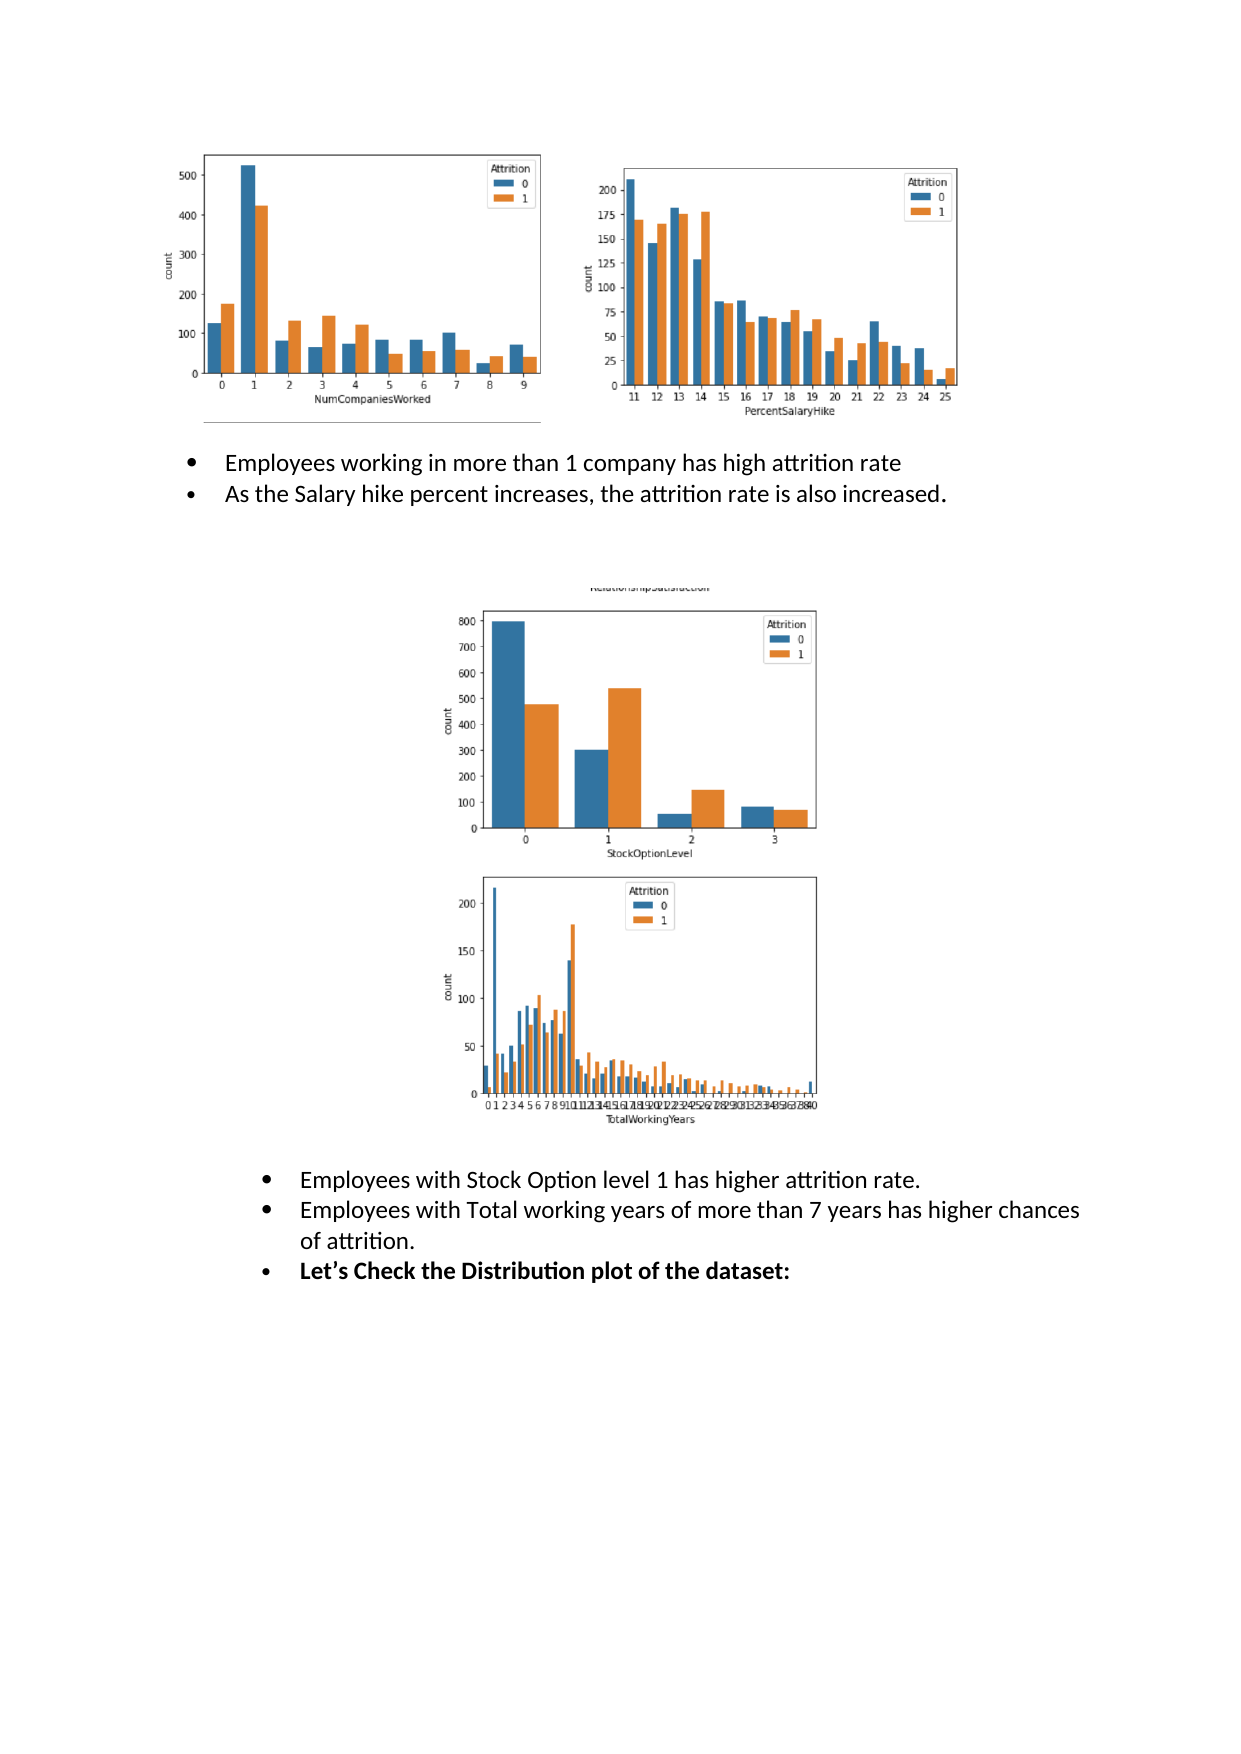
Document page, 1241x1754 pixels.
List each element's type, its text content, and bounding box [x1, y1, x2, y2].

subtitle Employees with Stock Option level 1 has higher attrition rate. [262, 1164, 1090, 1194]
picture [150, 150, 960, 423]
subtitle Employees working in more than 1 company has high attrition rate [187, 447, 1090, 478]
subtitle Employees with Total working years of more than 7 years has higher chances of attrition. [262, 1194, 1090, 1255]
subtitle As the Salary hike percent increases, the attrition rate is also increased. [187, 478, 1090, 508]
picture [375, 588, 838, 1139]
subtitle Let’s Check the Distribution plot of the dataset: [262, 1255, 1090, 1286]
